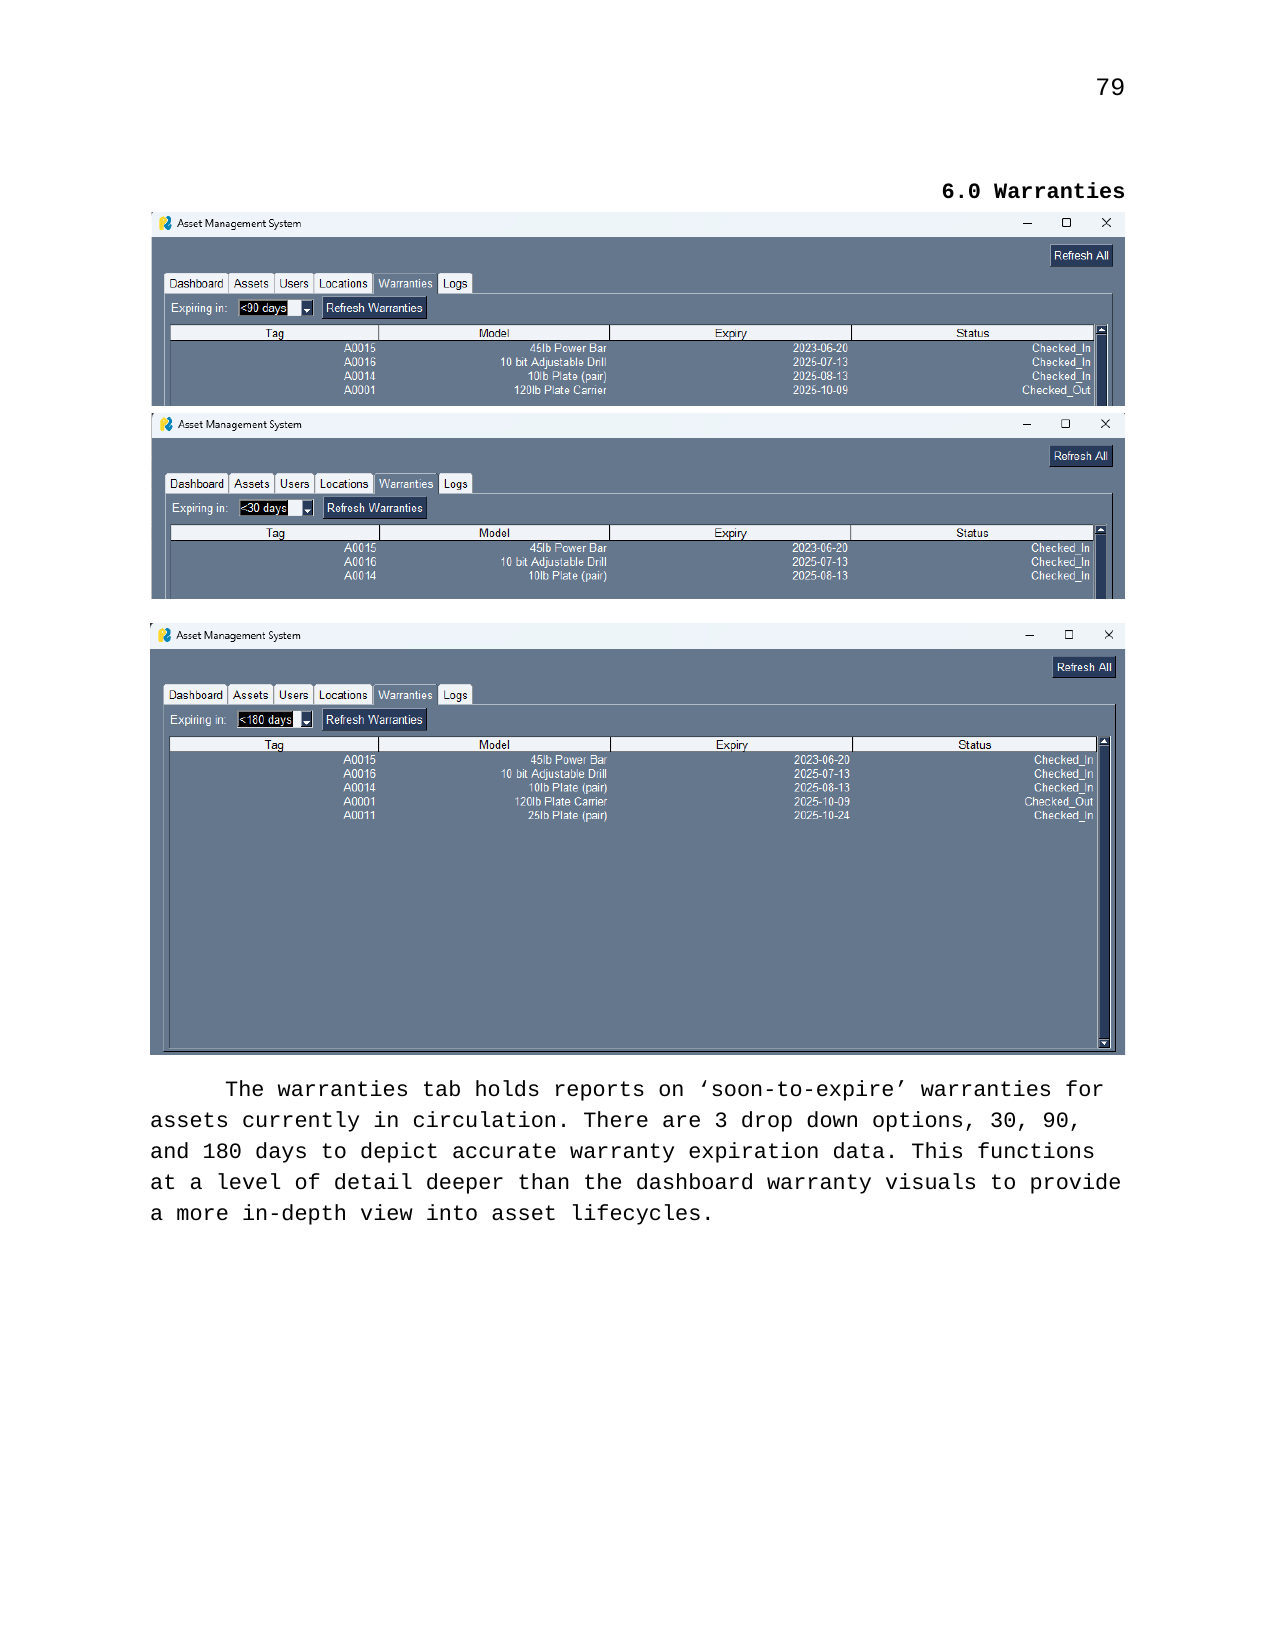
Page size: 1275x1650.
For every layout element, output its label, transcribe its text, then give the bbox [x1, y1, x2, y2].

picture [151, 212, 1125, 406]
picture [151, 413, 1125, 599]
picture [150, 623, 1125, 1055]
text The warranties tab holds reports on ‘soon-to-expire’ warranties for assets currently in circulation. There are 3 drop down options, 30, 90, and 180 days to depict accurate warranty expiration data. This functions at a level of detail deeper than the dashboard warranty visuals to provide a more in-depth view into asset lifecycles. [150, 1078, 1125, 1227]
